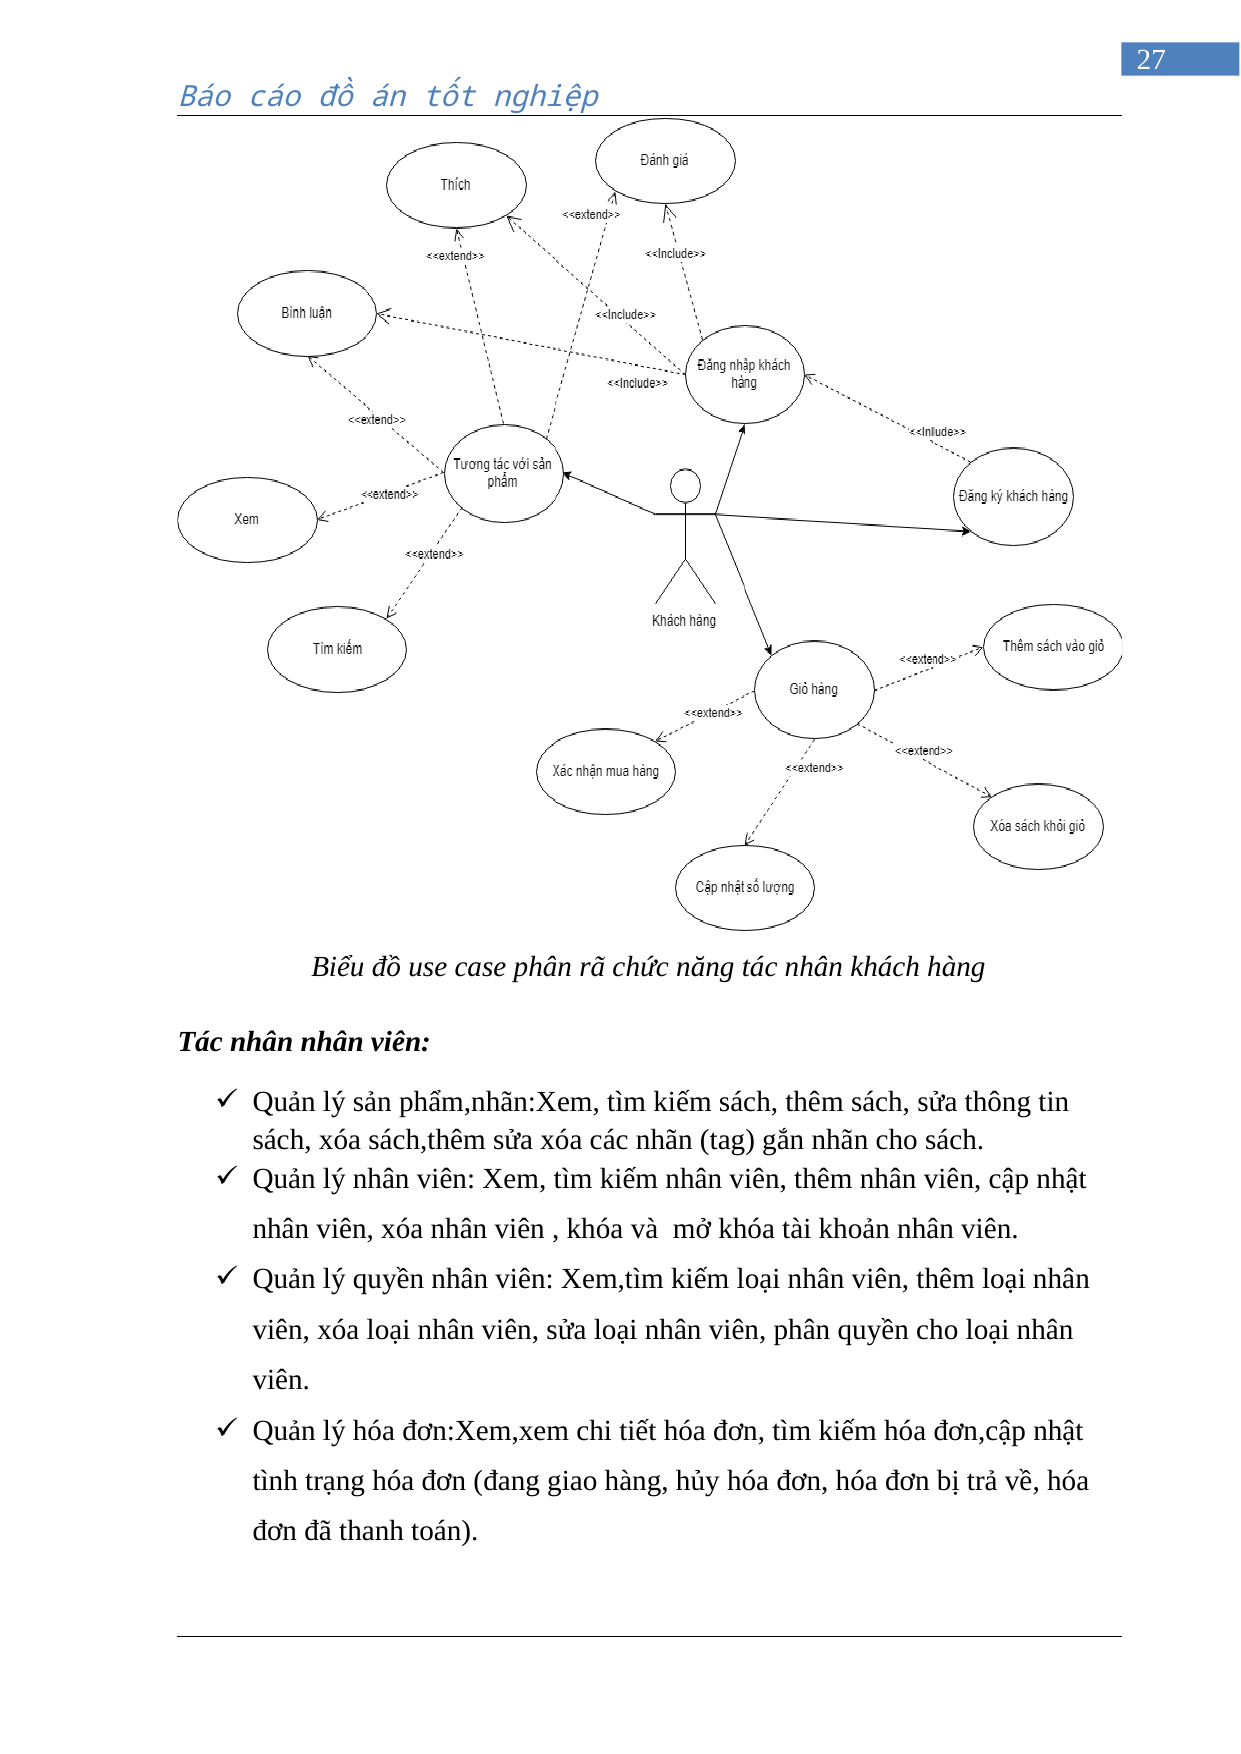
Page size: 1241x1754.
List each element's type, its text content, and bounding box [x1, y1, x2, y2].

picture [177, 118, 1123, 933]
list Quản lý hóa đơn:Xem,xem chi tiết hóa đơn, tìm kiếm hóa đơn,cập nhật tình trạng hóa đơn (đang giao hàng, hủy hóa đơn, hóa đơn bị trả về, hóa đơn đã thanh toán). [215, 1413, 1122, 1547]
list Quản lý nhân viên: Xem, tìm kiếm nhân viên, thêm nhân viên, cập nhật nhân viên, xóa nhân viên , khóa và mở khóa tài khoản nhân viên. [215, 1161, 1122, 1245]
list Quản lý quyền nhân viên: Xem,tìm kiếm loại nhân viên, thêm loại nhân viên, xóa loại nhân viên, sửa loại nhân viên, phân quyền cho loại nhân viên. [215, 1262, 1122, 1396]
list Quản lý sản phẩm,nhãn:Xem, tìm kiếm sách, thêm sách, sửa thông tin sách, xóa sách,thêm sửa xóa các nhãn (tag) gắn nhãn cho sách. [215, 1084, 1122, 1156]
text Tác nhân nhân viên: [177, 1024, 1122, 1058]
text Biểu đồ use case phân rã chức năng tác nhân khách hàng [177, 949, 1122, 982]
